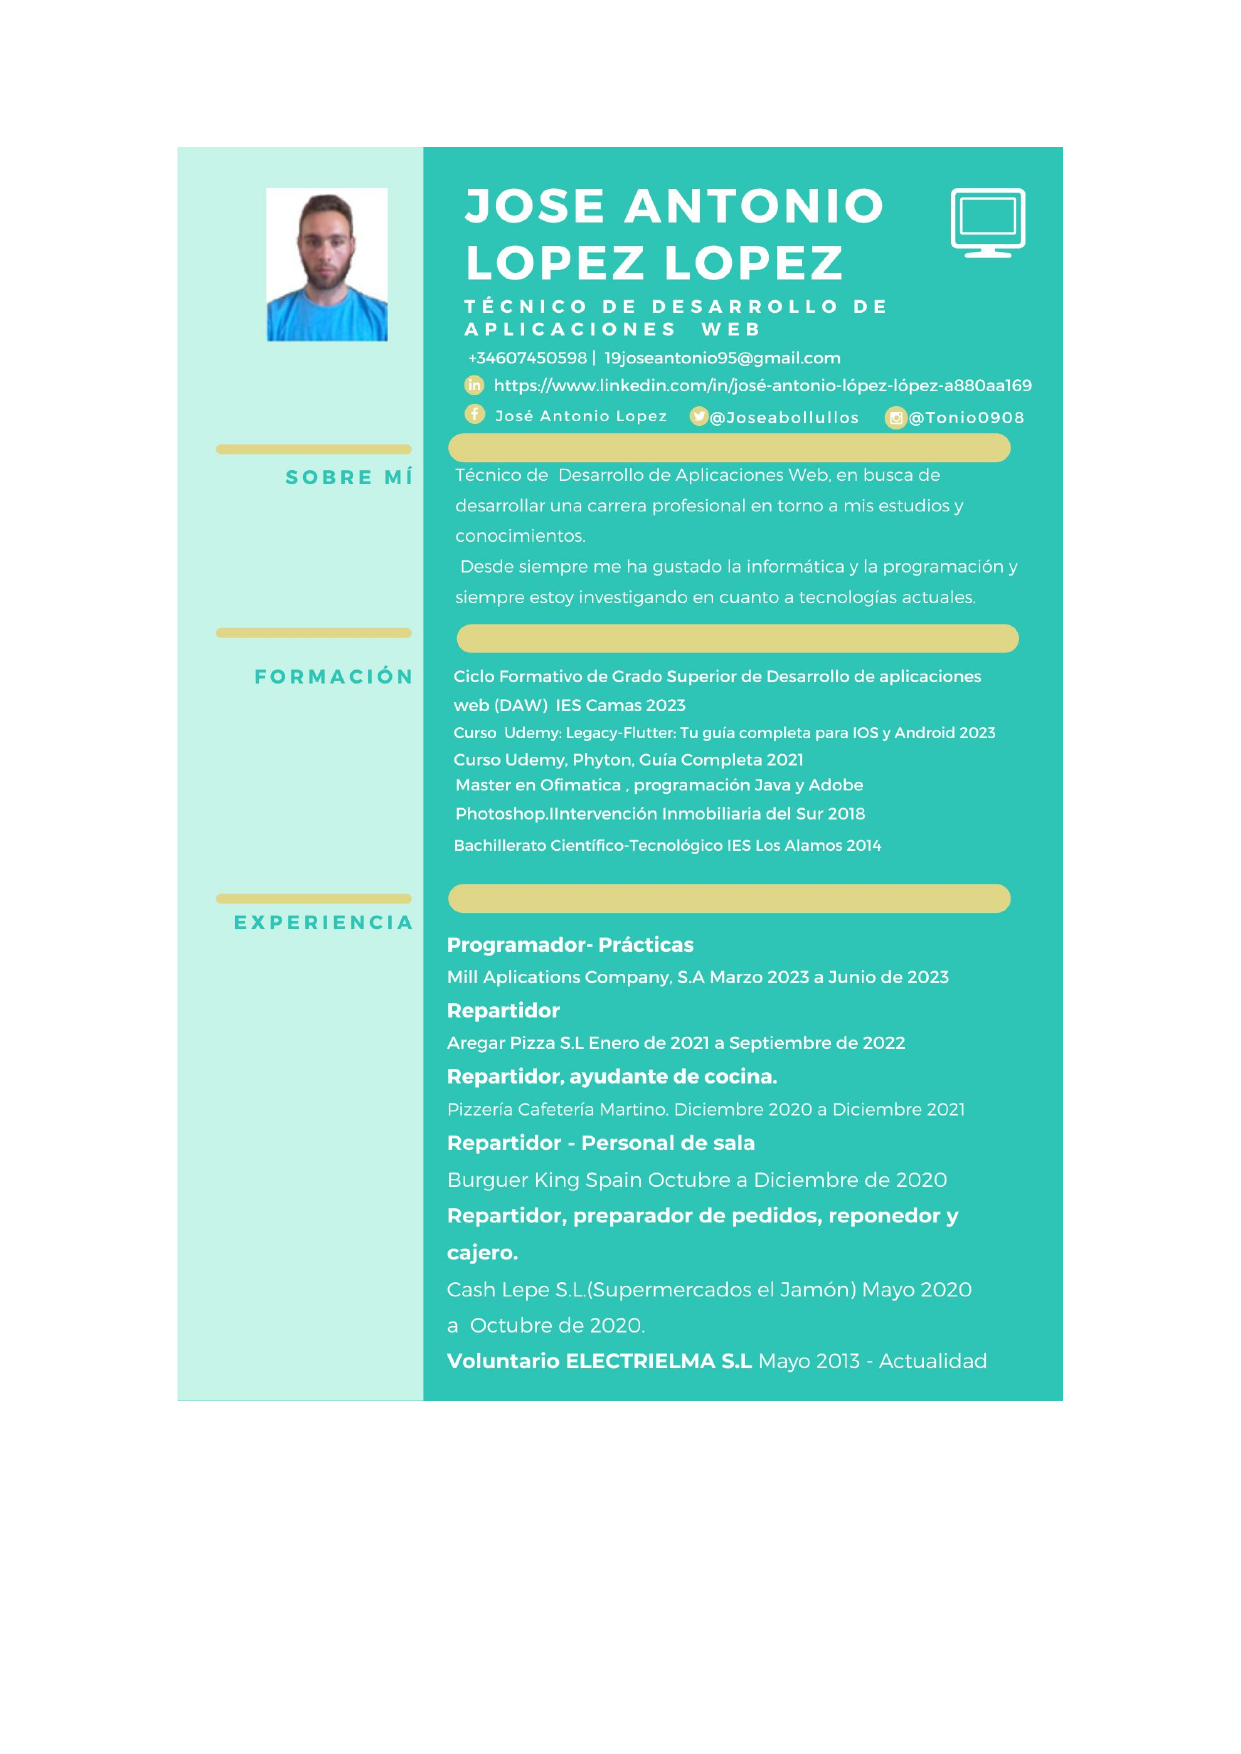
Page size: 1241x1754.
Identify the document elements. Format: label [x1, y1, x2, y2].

picture [177, 147, 1063, 1401]
